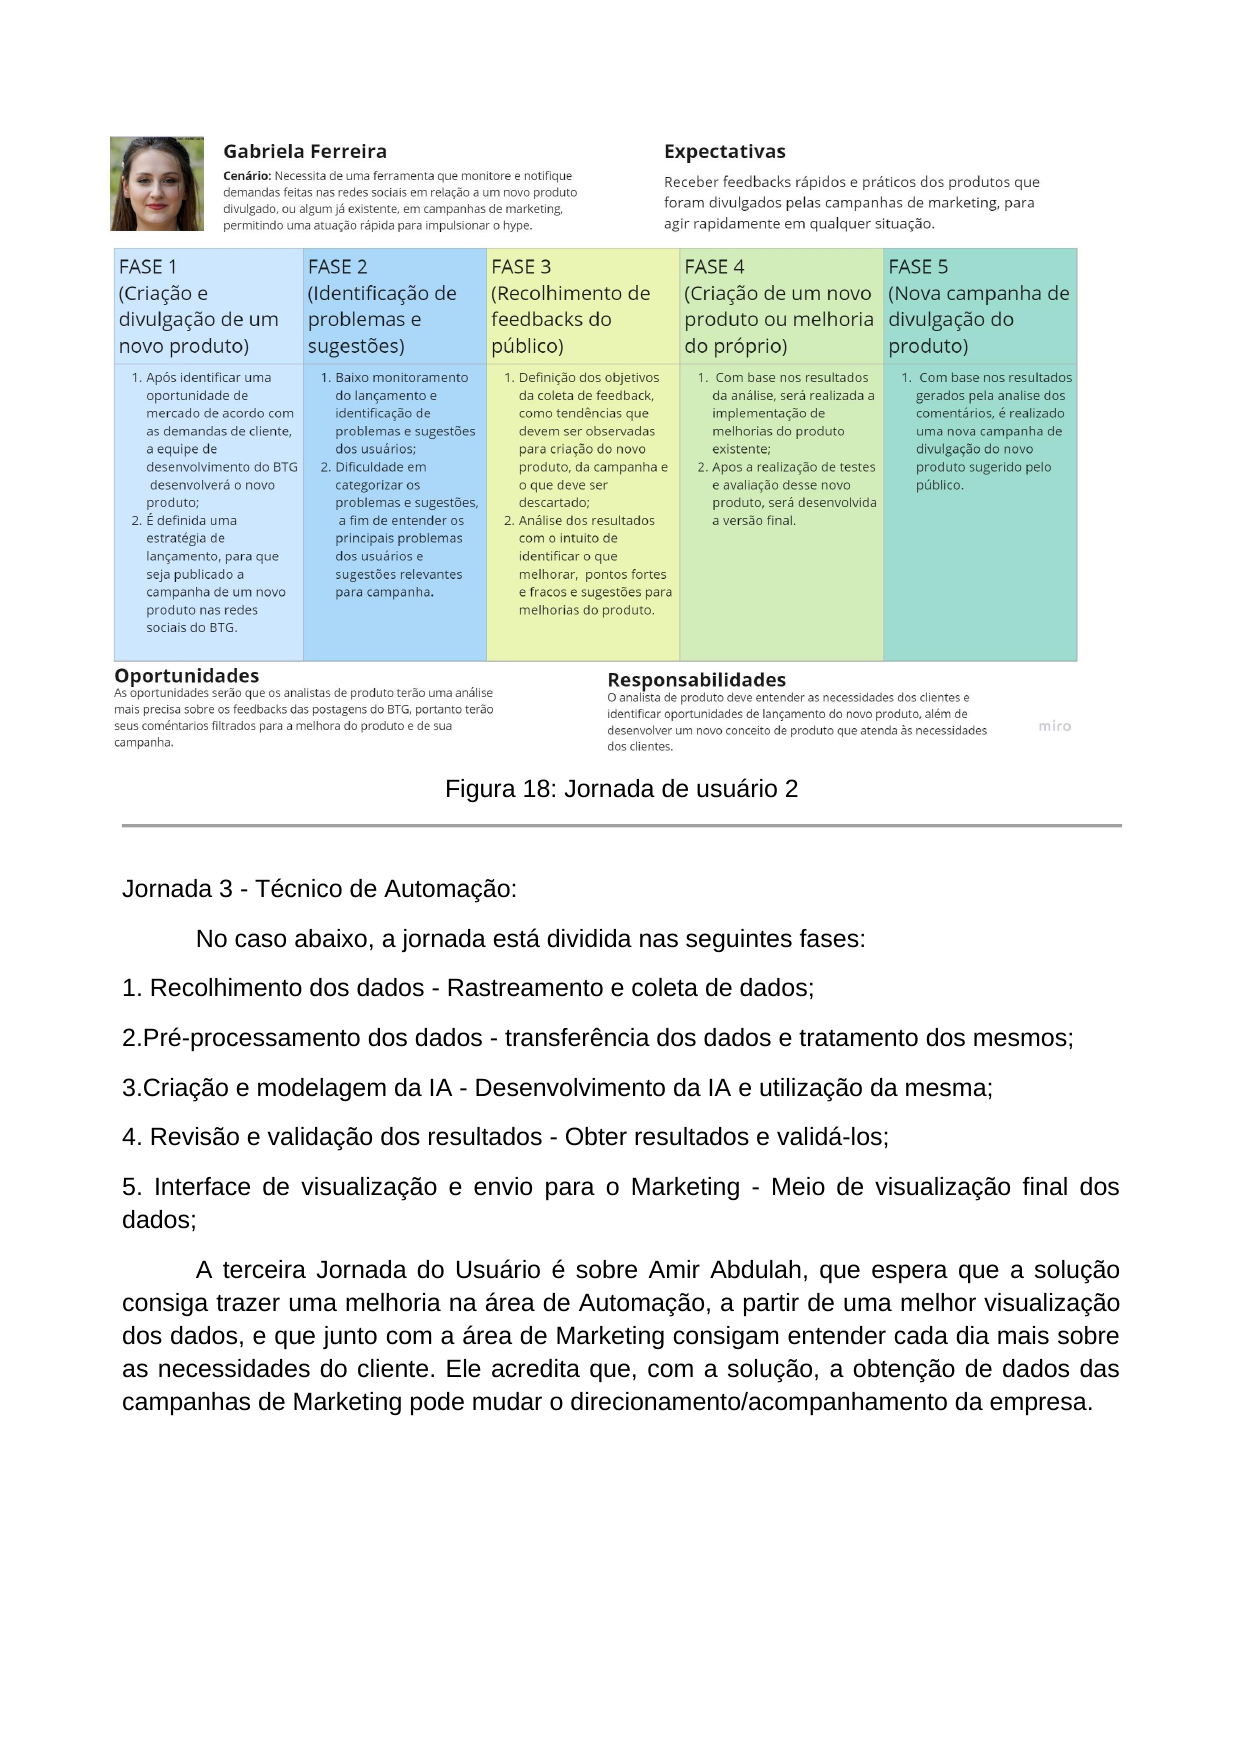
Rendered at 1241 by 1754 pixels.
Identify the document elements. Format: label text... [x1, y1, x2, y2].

text Figura 18: Jornada de usuário 2 [122, 774, 1122, 803]
text A terceira Jornada do Usuário é sobre Amir Abdulah, que espera que a solução consiga trazer uma melhoria na área de Automação, a partir de uma melhor visualização dos dados, e que junto com a área de Marketing consigam entender cada dia mais sobre as necessidades do cliente. Ele acredita que, com a solução, a obtenção de dados das campanhas de Marketing pode mudar o direcionamento/acompanhamento da empresa. [122, 1255, 1122, 1416]
text No caso abaixo, a jornada está dividida nas seguintes fases: [122, 923, 1122, 952]
text 2.Pré-processamento dos dados - transferência dos dados e tratamento dos mesmos; [122, 1023, 1122, 1052]
text 3.Criação e modelagem da IA - Desenvolvimento da IA e utilização da mesma; [122, 1073, 1122, 1101]
text Jornada 3 - Técnico de Automação: [122, 874, 1122, 903]
text 1. Recolhimento dos dados - Rastreamento e coleta de dados; [122, 973, 1122, 1002]
text 5. Interface de visualização e envio para o Marketing - Meio de visualização final dos dados; [122, 1172, 1122, 1234]
picture [93, 118, 1094, 754]
text 4. Revisão e validação dos resultados - Obter resultados e validá-los; [122, 1122, 1122, 1151]
